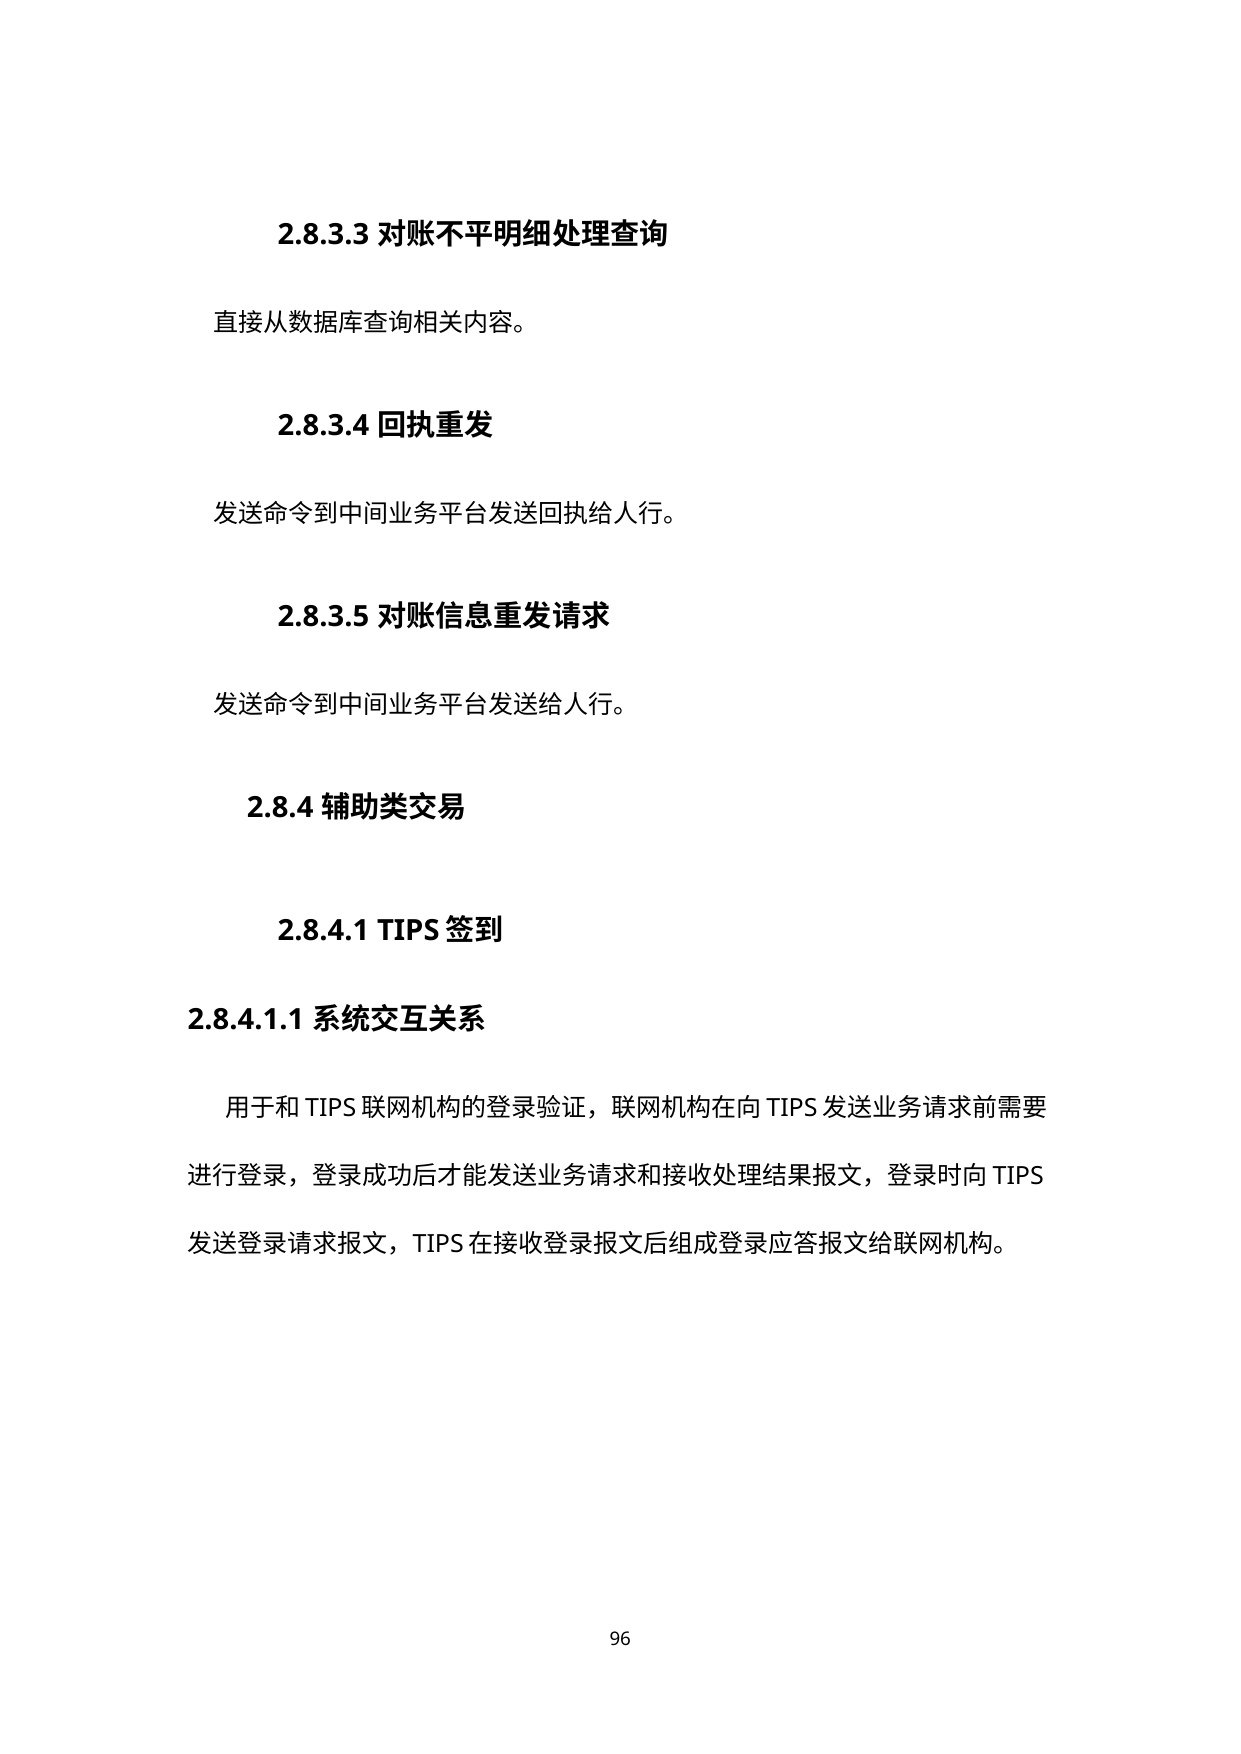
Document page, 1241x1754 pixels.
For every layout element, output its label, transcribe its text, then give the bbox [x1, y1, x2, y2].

text 直接从数据库查询相关内容。 [187, 287, 1053, 355]
subtitle 对账不平明细处理查询 [277, 198, 1053, 266]
text 发送命令到中间业务平台发送回执给人行。 [187, 478, 1053, 546]
subtitle 回执重发 [277, 389, 1053, 457]
text 发送命令到中间业务平台发送给人行。 [187, 669, 1053, 737]
text 用于和TIPS联网机构的登录验证，联网机构在向TIPS发送业务请求前需要进行登录，登录成功后才能发送业务请求和接收处理结果报文，登录时向TIPS发送登录请求报文，TIPS在接收登录报文后组成登录应答报文给联网机构。 [187, 1072, 1053, 1276]
subtitle 辅助类交易 [247, 771, 1053, 838]
subtitle 对账信息重发请求 [277, 580, 1053, 648]
subtitle 系统交互关系 [187, 983, 1053, 1051]
subtitle TIPS签到 [277, 894, 1053, 962]
